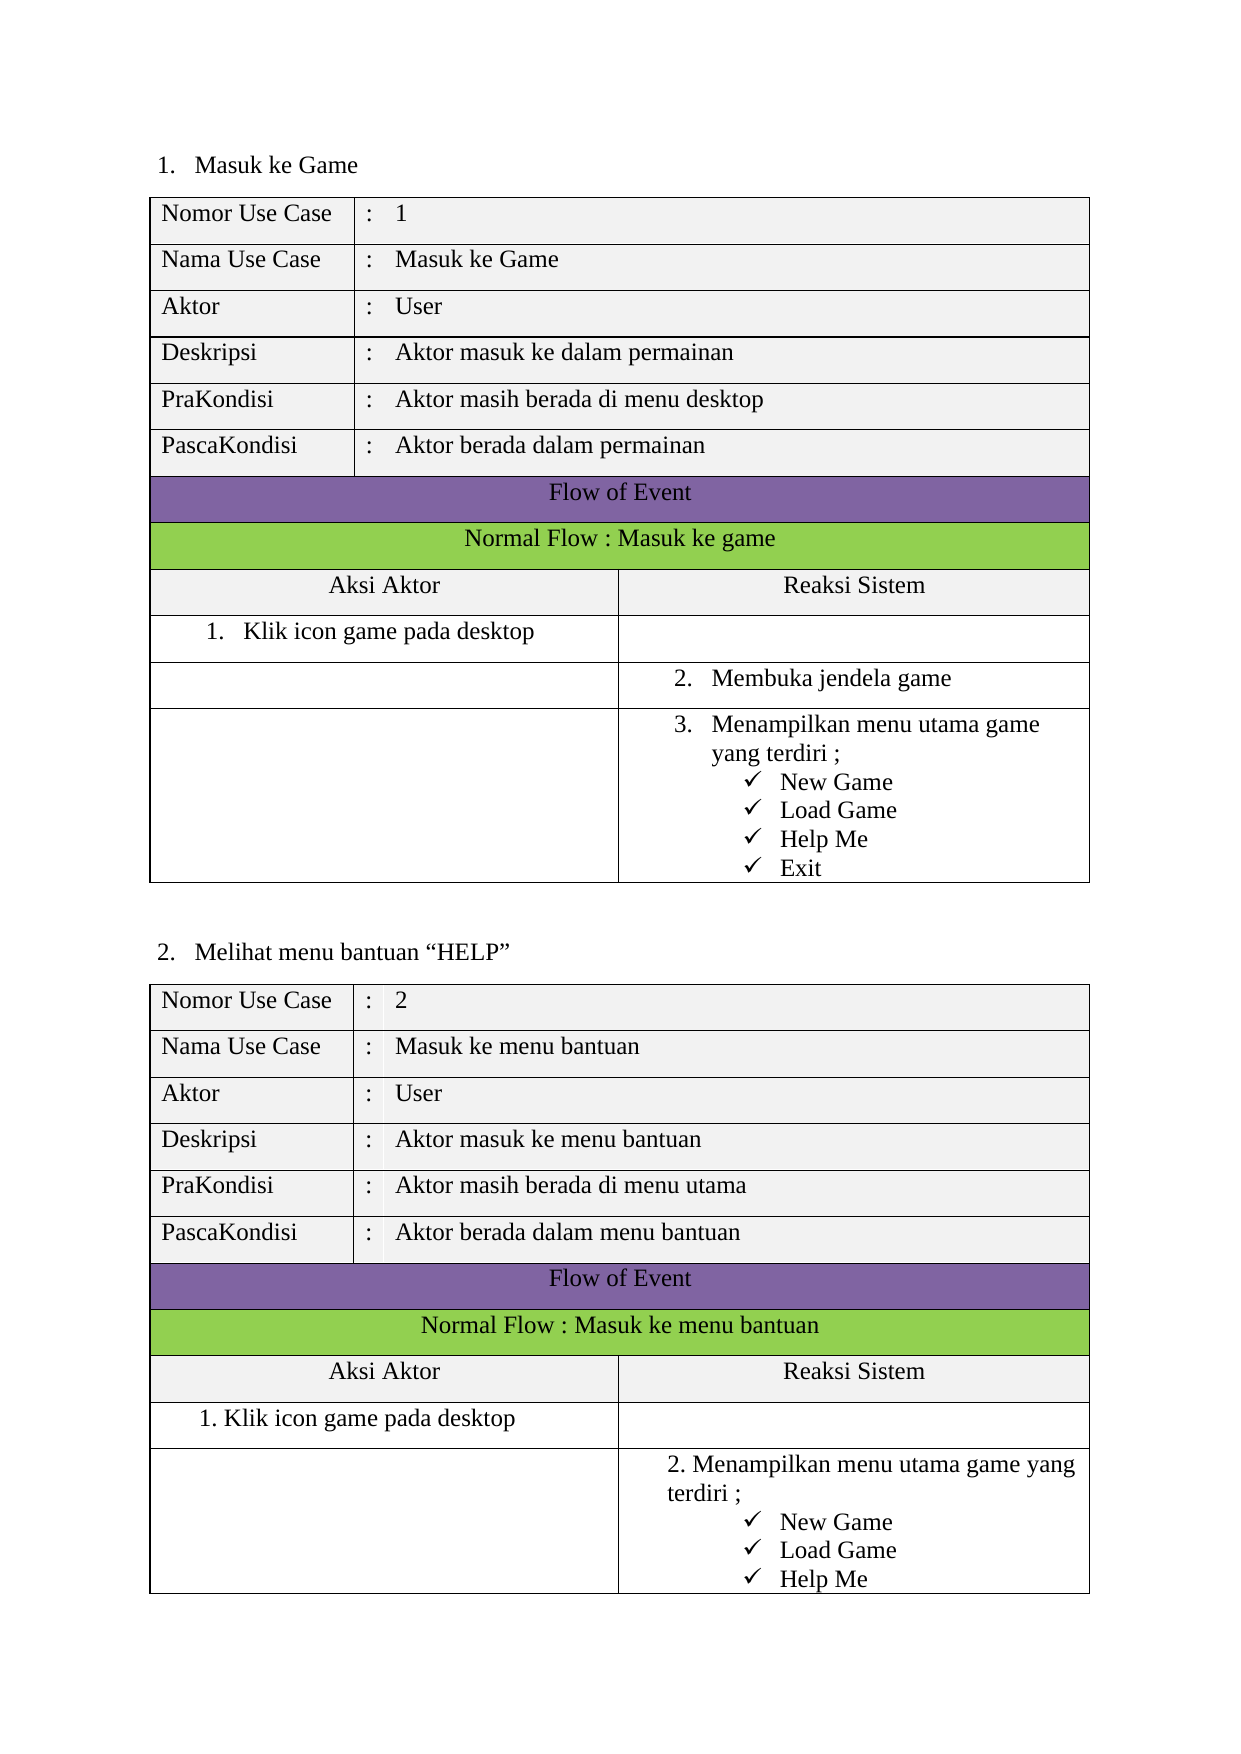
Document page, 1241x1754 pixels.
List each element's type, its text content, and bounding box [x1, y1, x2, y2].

table_cell Aktor [151, 1078, 353, 1123]
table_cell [619, 1449, 1089, 1593]
list Melihat menu bantuan “HELP” [157, 937, 1090, 965]
table_cell Aktor masih berada di menu utama [384, 1171, 1089, 1216]
table_cell [151, 1449, 618, 1593]
table_cell : [354, 1031, 383, 1077]
table_cell Masuk ke Game [384, 245, 1089, 290]
table_cell Deskripsi [151, 1124, 353, 1169]
table_cell : [355, 430, 384, 476]
table_cell : [355, 338, 384, 383]
table_cell : [354, 1078, 383, 1123]
table_cell 1. Klik icon game pada desktop [151, 1403, 618, 1448]
table_cell [619, 616, 1089, 662]
table_header Nomor Use Case [151, 198, 354, 243]
table_cell Masuk ke menu bantuan [384, 1031, 1089, 1077]
table_cell Aktor [151, 291, 354, 336]
table_cell Aktor masih berada di menu desktop [384, 384, 1089, 429]
table_header : [355, 198, 384, 243]
table_cell Membuka jendela game [619, 663, 1089, 708]
table_cell PraKondisi [151, 1171, 353, 1216]
table_header 1 [384, 198, 1089, 243]
table_cell Deskripsi [151, 338, 354, 383]
table_cell : [355, 245, 384, 290]
table_header 2 [384, 985, 1089, 1030]
table_cell Aktor berada dalam menu bantuan [384, 1217, 1089, 1262]
table_cell Reaksi Sistem [619, 1356, 1089, 1402]
table_cell Aksi Aktor [151, 1356, 618, 1402]
table_cell [151, 663, 618, 708]
table_cell Aksi Aktor [151, 570, 618, 615]
table_cell : [354, 1124, 383, 1169]
table_cell : [354, 1171, 383, 1216]
table_cell Flow of Event [151, 477, 1089, 522]
list Masuk ke Game [157, 150, 1090, 179]
table_cell : [354, 1217, 383, 1262]
table_cell [619, 1403, 1089, 1448]
table_cell Klik icon game pada desktop [151, 616, 618, 662]
table_cell Aktor masuk ke menu bantuan [384, 1124, 1089, 1169]
table_cell User [384, 291, 1089, 336]
table_cell User [384, 1078, 1089, 1123]
table_cell Aktor berada dalam permainan [384, 430, 1089, 476]
table_cell Normal Flow : Masuk ke game [151, 523, 1089, 569]
table_cell PraKondisi [151, 384, 354, 429]
table_cell Nama Use Case [151, 245, 354, 290]
table_cell Nama Use Case [151, 1031, 353, 1077]
table_cell Reaksi Sistem [619, 570, 1089, 615]
table_cell Flow of Event [151, 1264, 1089, 1309]
table_cell [151, 709, 618, 882]
table_header : [354, 985, 383, 1030]
table_cell Aktor masuk ke dalam permainan [384, 338, 1089, 383]
table_cell : [355, 384, 384, 429]
table_header Nomor Use Case [151, 985, 353, 1030]
table_cell PascaKondisi [151, 1217, 353, 1262]
table_cell : [355, 291, 384, 336]
table_cell PascaKondisi [151, 430, 354, 476]
table_cell Normal Flow : Masuk ke menu bantuan [151, 1310, 1089, 1355]
table_cell Menampilkan menu utama game yang terdiri ; New Game Load Game Help Me Exit [619, 709, 1089, 882]
